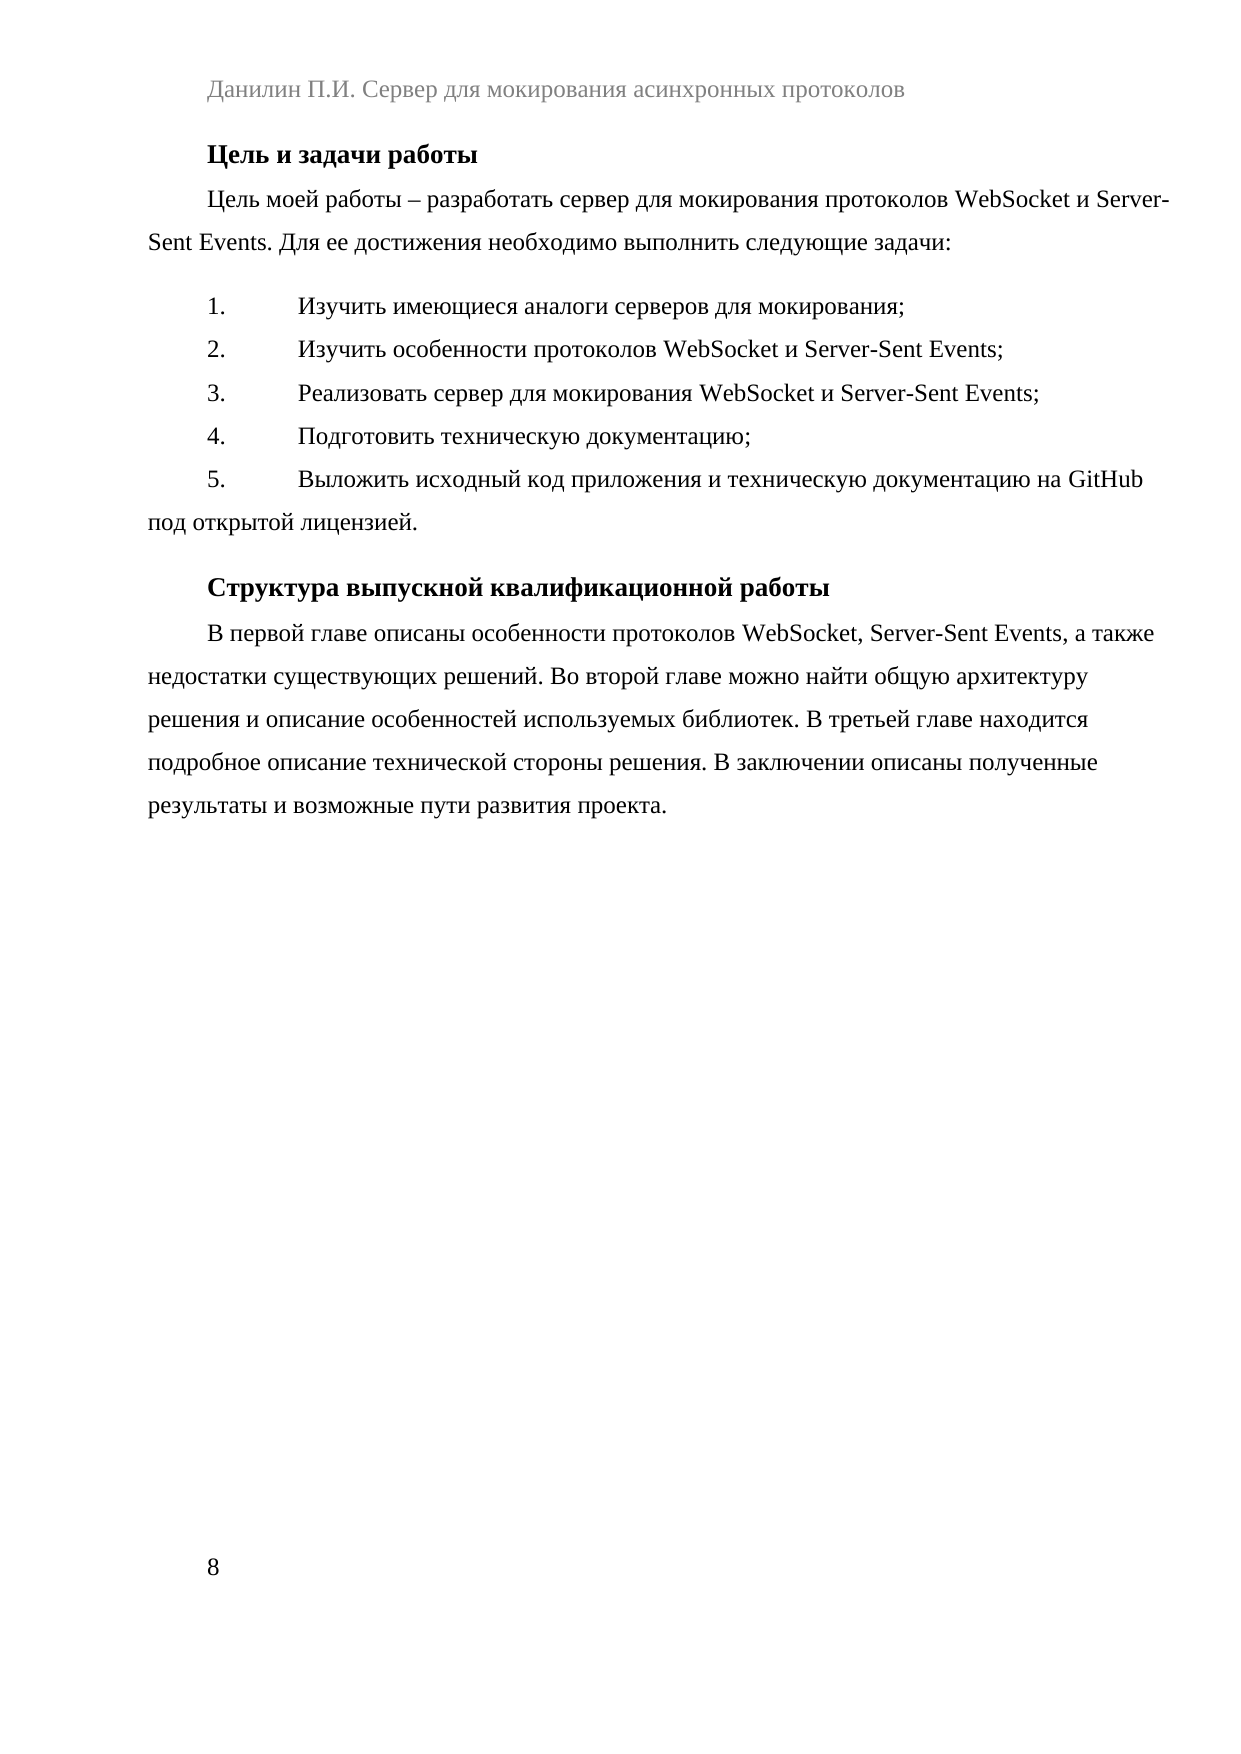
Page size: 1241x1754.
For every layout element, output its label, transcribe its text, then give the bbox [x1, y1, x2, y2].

text В первой главе описаны особенности протоколов WebSocket, Server-Sent Events, а также недостатки существующих решений. Во второй главе можно найти общую архитектуру решения и описание особенностей используемых библиотек. В третьей главе находится подробное описание технической стороны решения. В заключении описаны полученные результаты и возможные пути развития проекта. [148, 618, 1181, 819]
subtitle Цель и задачи работы [207, 138, 1181, 169]
list Изучить имеющиеся аналоги серверов для мокирования; [148, 291, 1181, 320]
list Выложить исходный код приложения и техническую документацию на GitHub под открытой лицензией. [148, 464, 1181, 536]
list Реализовать сервер для мокирования WebSocket и Server-Sent Events; [148, 378, 1181, 406]
list Изучить особенности протоколов WebSocket и Server-Sent Events; [148, 334, 1181, 363]
list Подготовить техническую документацию; [148, 421, 1181, 449]
text Цель моей работы – разработать сервер для мокирования протоколов WebSocket и Server-Sent Events. Для ее достижения необходимо выполнить следующие задачи: [148, 184, 1181, 256]
subtitle Структура выпускной квалификационной работы [207, 571, 1181, 602]
